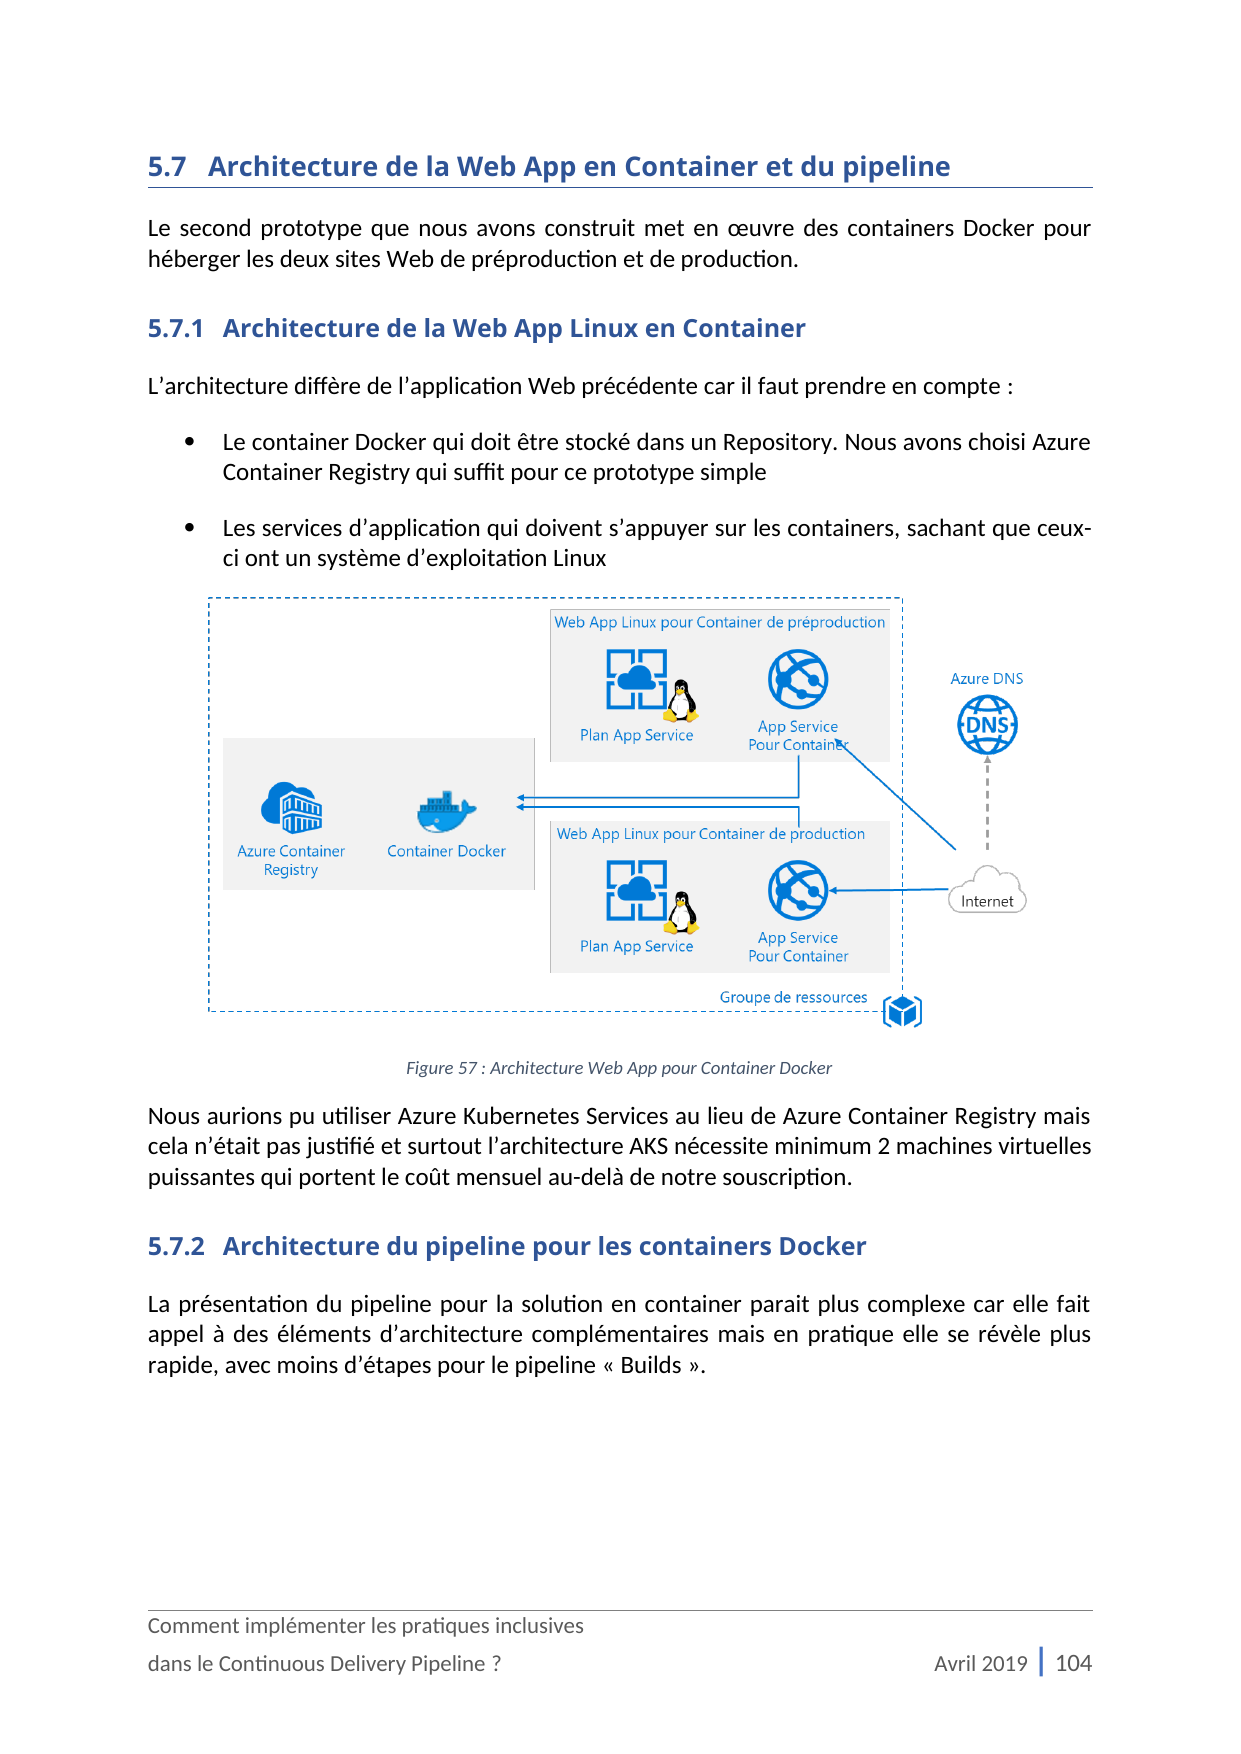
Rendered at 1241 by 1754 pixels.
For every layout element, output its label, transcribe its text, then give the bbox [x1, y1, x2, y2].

subtitle Architecture de la Web App Linux en Container [148, 311, 1093, 345]
text Le second prototype que nous avons construit met en œuvre des containers Docker pour héberger les deux sites Web de préproduction et de production. [148, 213, 1093, 274]
subtitle Architecture de la Web App en Container et du pipeline [148, 148, 1093, 187]
picture [208, 597, 1033, 1031]
list Le container Docker qui doit être stocké dans un Repository. Nous avons choisi Azure Container Registry qui suffit pour ce prototype simple [185, 426, 1093, 487]
text Figure 57 : Architecture Web App pour Container Docker [148, 1056, 1093, 1079]
text Nous aurions pu utiliser Azure Kubernetes Services au lieu de Azure Container Registry mais cela n’était pas justifié et surtout l’architecture AKS nécessite minimum 2 machines virtuelles puissantes qui portent le coût mensuel au-delà de notre souscription. [148, 1100, 1093, 1191]
text L’architecture diffère de l’application Web précédente car il faut prendre en compte : [148, 370, 1093, 401]
text La présentation du pipeline pour la solution en container parait plus complexe car elle fait appel à des éléments d’architecture complémentaires mais en pratique elle se révèle plus rapide, avec moins d’étapes pour le pipeline « Builds ». [148, 1288, 1093, 1379]
list Les services d’application qui doivent s’appuyer sur les containers, sachant que ceux-ci ont un système d’exploitation Linux [185, 512, 1093, 573]
subtitle Architecture du pipeline pour les containers Docker [148, 1229, 1093, 1263]
